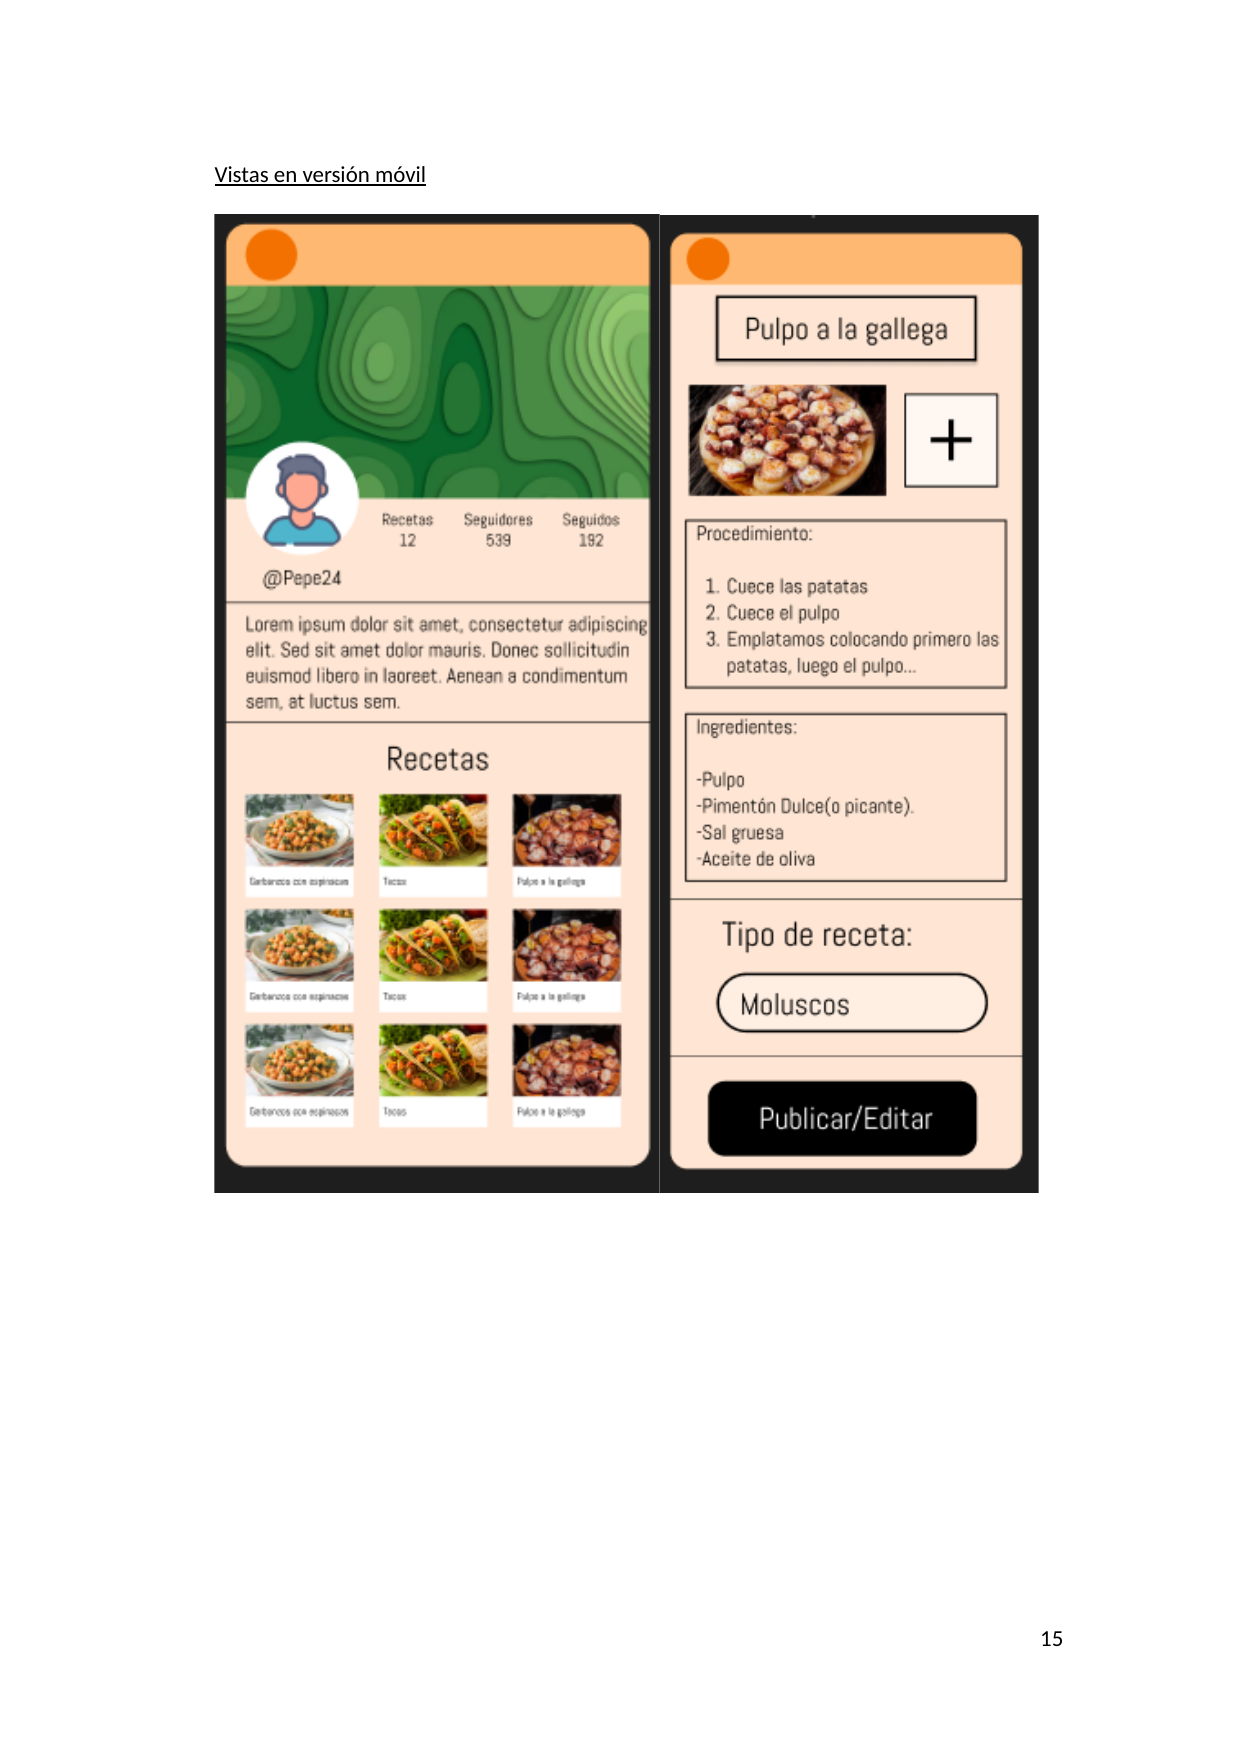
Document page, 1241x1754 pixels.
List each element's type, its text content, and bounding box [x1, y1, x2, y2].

picture [214, 214, 1039, 1193]
list Vistas en versión móvil [214, 160, 1063, 188]
